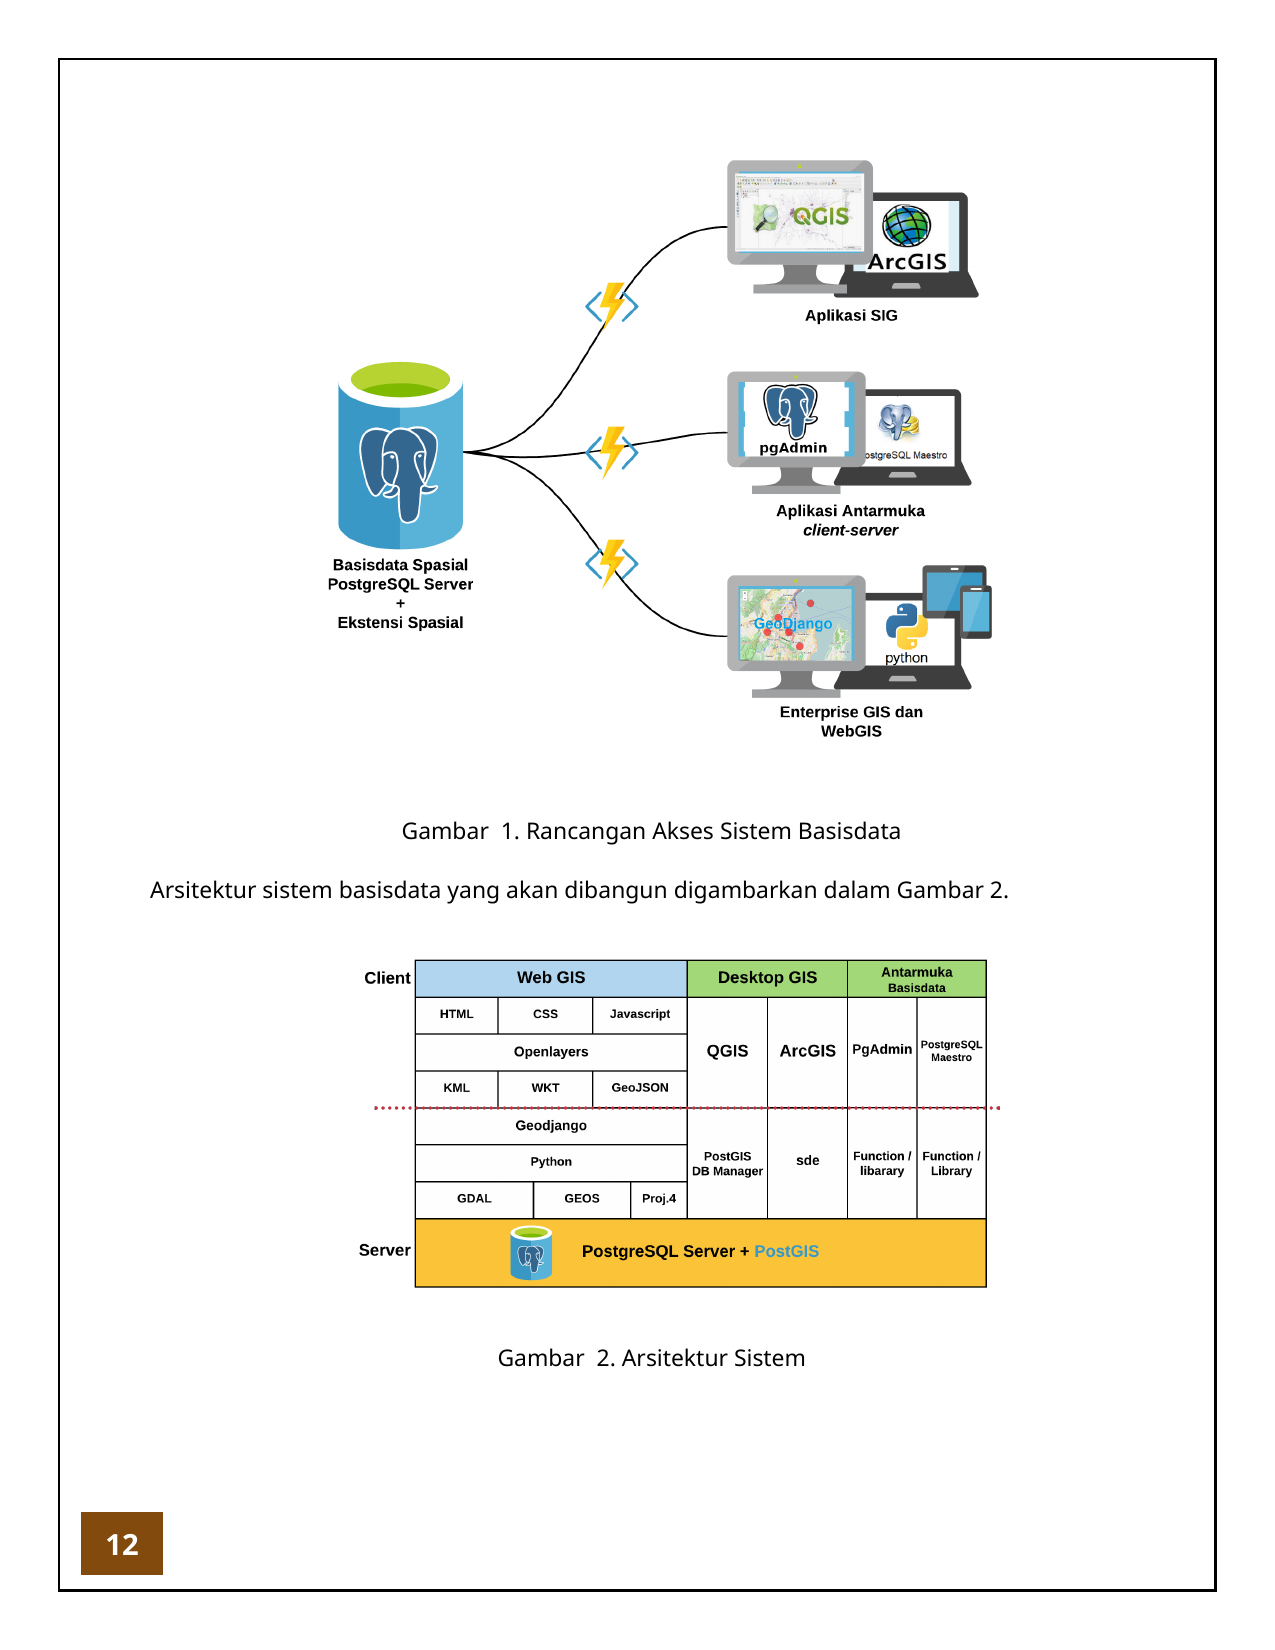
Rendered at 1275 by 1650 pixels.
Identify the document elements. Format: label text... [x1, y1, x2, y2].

picture [276, 933, 1027, 1314]
picture [276, 150, 1027, 787]
text Arsitektur sistem basisdata yang akan dibangun digambarkan dalam Gambar 2. [150, 874, 1153, 906]
